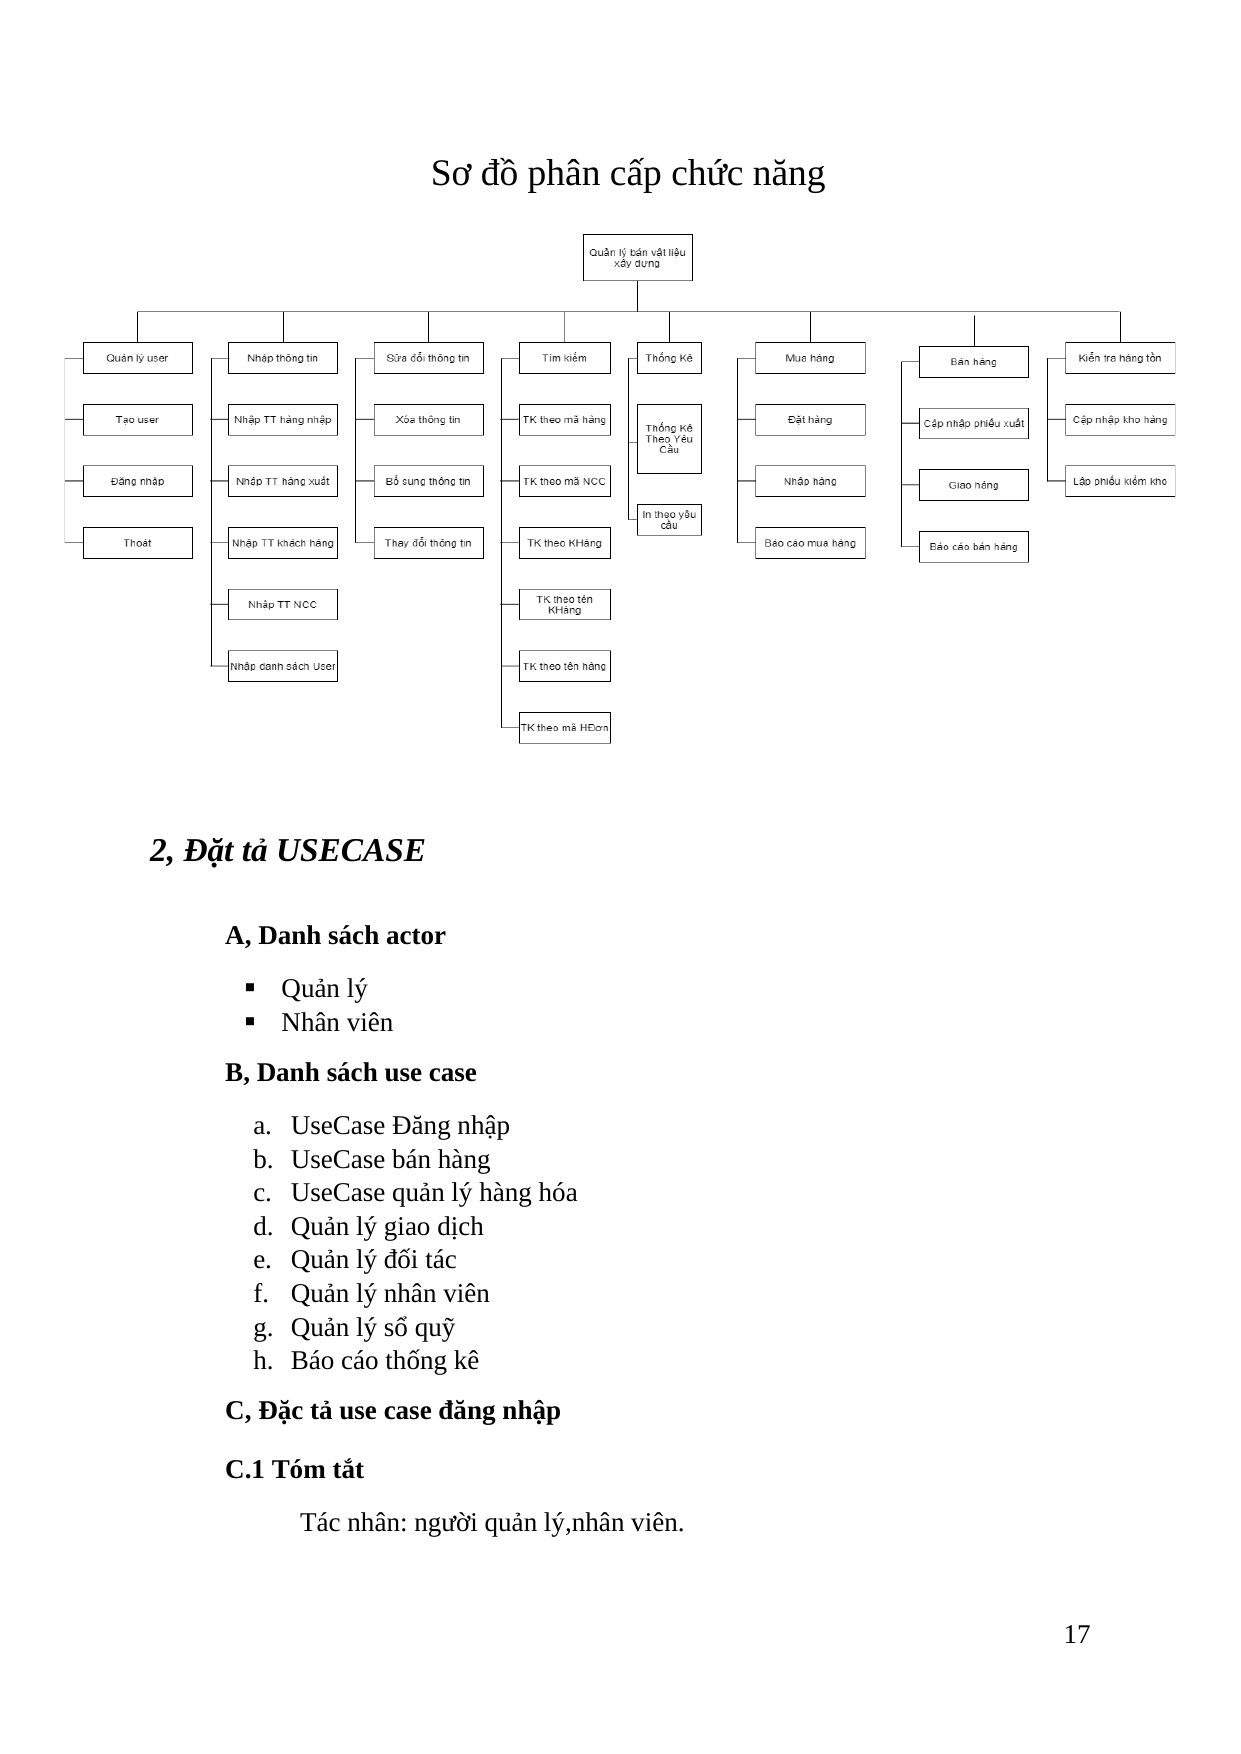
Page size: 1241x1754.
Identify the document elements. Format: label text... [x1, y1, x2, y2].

subtitle B, Danh sách use case [225, 1056, 1090, 1088]
text Tác nhân: người quản lý,nhân viên. [225, 1506, 1090, 1538]
list Quản lý đối tác [253, 1243, 1090, 1275]
list Quản lý sổ quỹ [253, 1311, 1090, 1342]
list Báo cáo thống kê [253, 1344, 1090, 1375]
list Nhân viên [244, 1006, 1090, 1037]
text 2, Đặt tả USECASE [150, 830, 1090, 868]
list Quản lý giao dịch [253, 1210, 1090, 1241]
list Quản lý nhân viên [253, 1277, 1090, 1308]
list UseCase quản lý hàng hóa [253, 1176, 1090, 1208]
subtitle C.1 Tóm tắt [225, 1453, 1090, 1485]
list UseCase Đăng nhập [253, 1109, 1090, 1141]
list Quản lý [244, 972, 1090, 1003]
subtitle A, Danh sách actor [151, 919, 1090, 951]
picture [64, 234, 1176, 744]
text Sơ đồ phân cấp chức năng [166, 150, 1090, 193]
list UseCase bán hàng [253, 1143, 1090, 1174]
subtitle C, Đặc tả use case đăng nhập [225, 1394, 1090, 1426]
